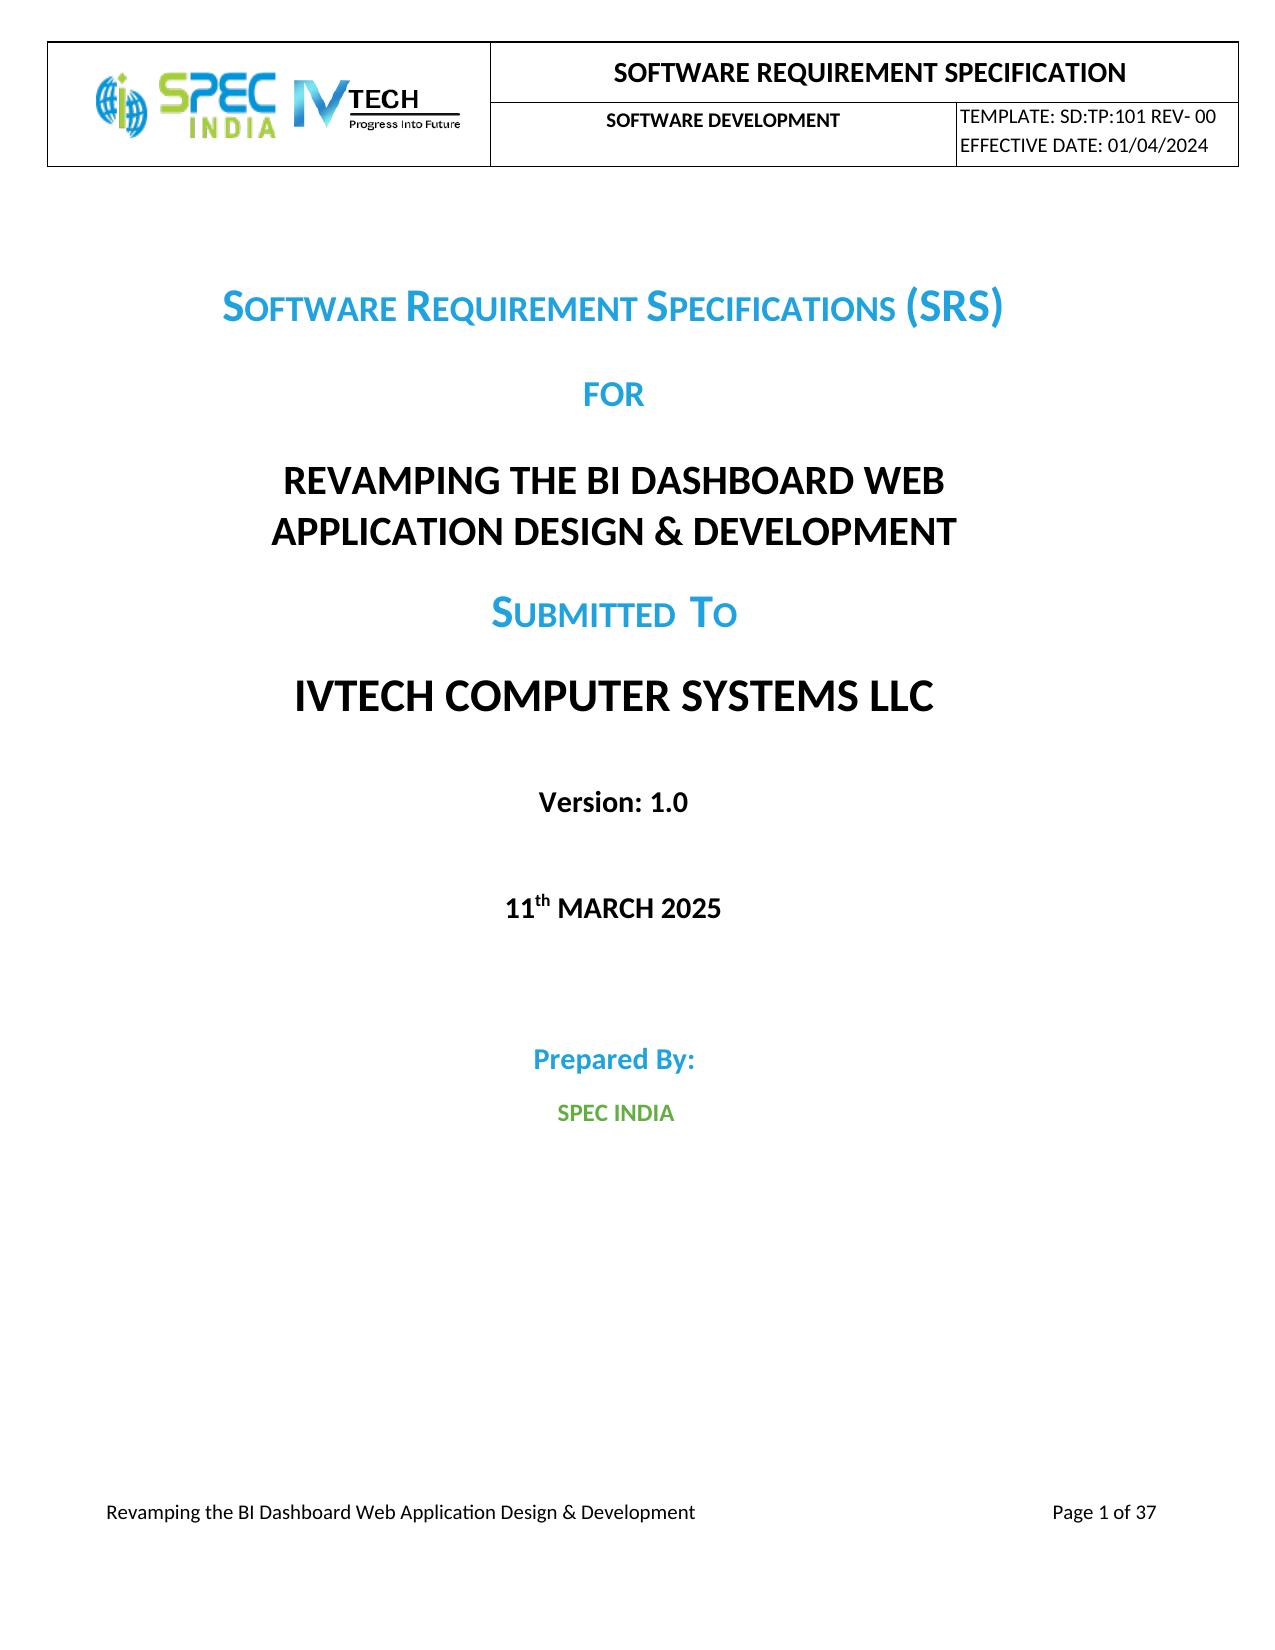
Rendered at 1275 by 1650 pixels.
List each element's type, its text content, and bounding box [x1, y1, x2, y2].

text Version: 1.0 [220, 783, 1007, 820]
picture [100, 87, 106, 100]
text 11th MARCH 2025 [220, 889, 1006, 926]
text IVTECH COMPUTER SYSTEMS LLC [220, 665, 1008, 723]
text REVAMPING THE BI DASHBOARD WEB APPLICATION DESIGN & DEVELOPMENT [220, 454, 1008, 556]
picture [107, 86, 112, 97]
picture [96, 72, 277, 140]
text SPEC INDIA [311, 1097, 921, 1127]
text Prepared By: [220, 1042, 1008, 1077]
text SOFTWARE REQUIREMENT SPECIFICATIONS (SRS) [220, 276, 1006, 333]
text SUBMITTED TO [220, 582, 1008, 639]
text FOR [220, 371, 1008, 415]
picture [283, 68, 473, 140]
